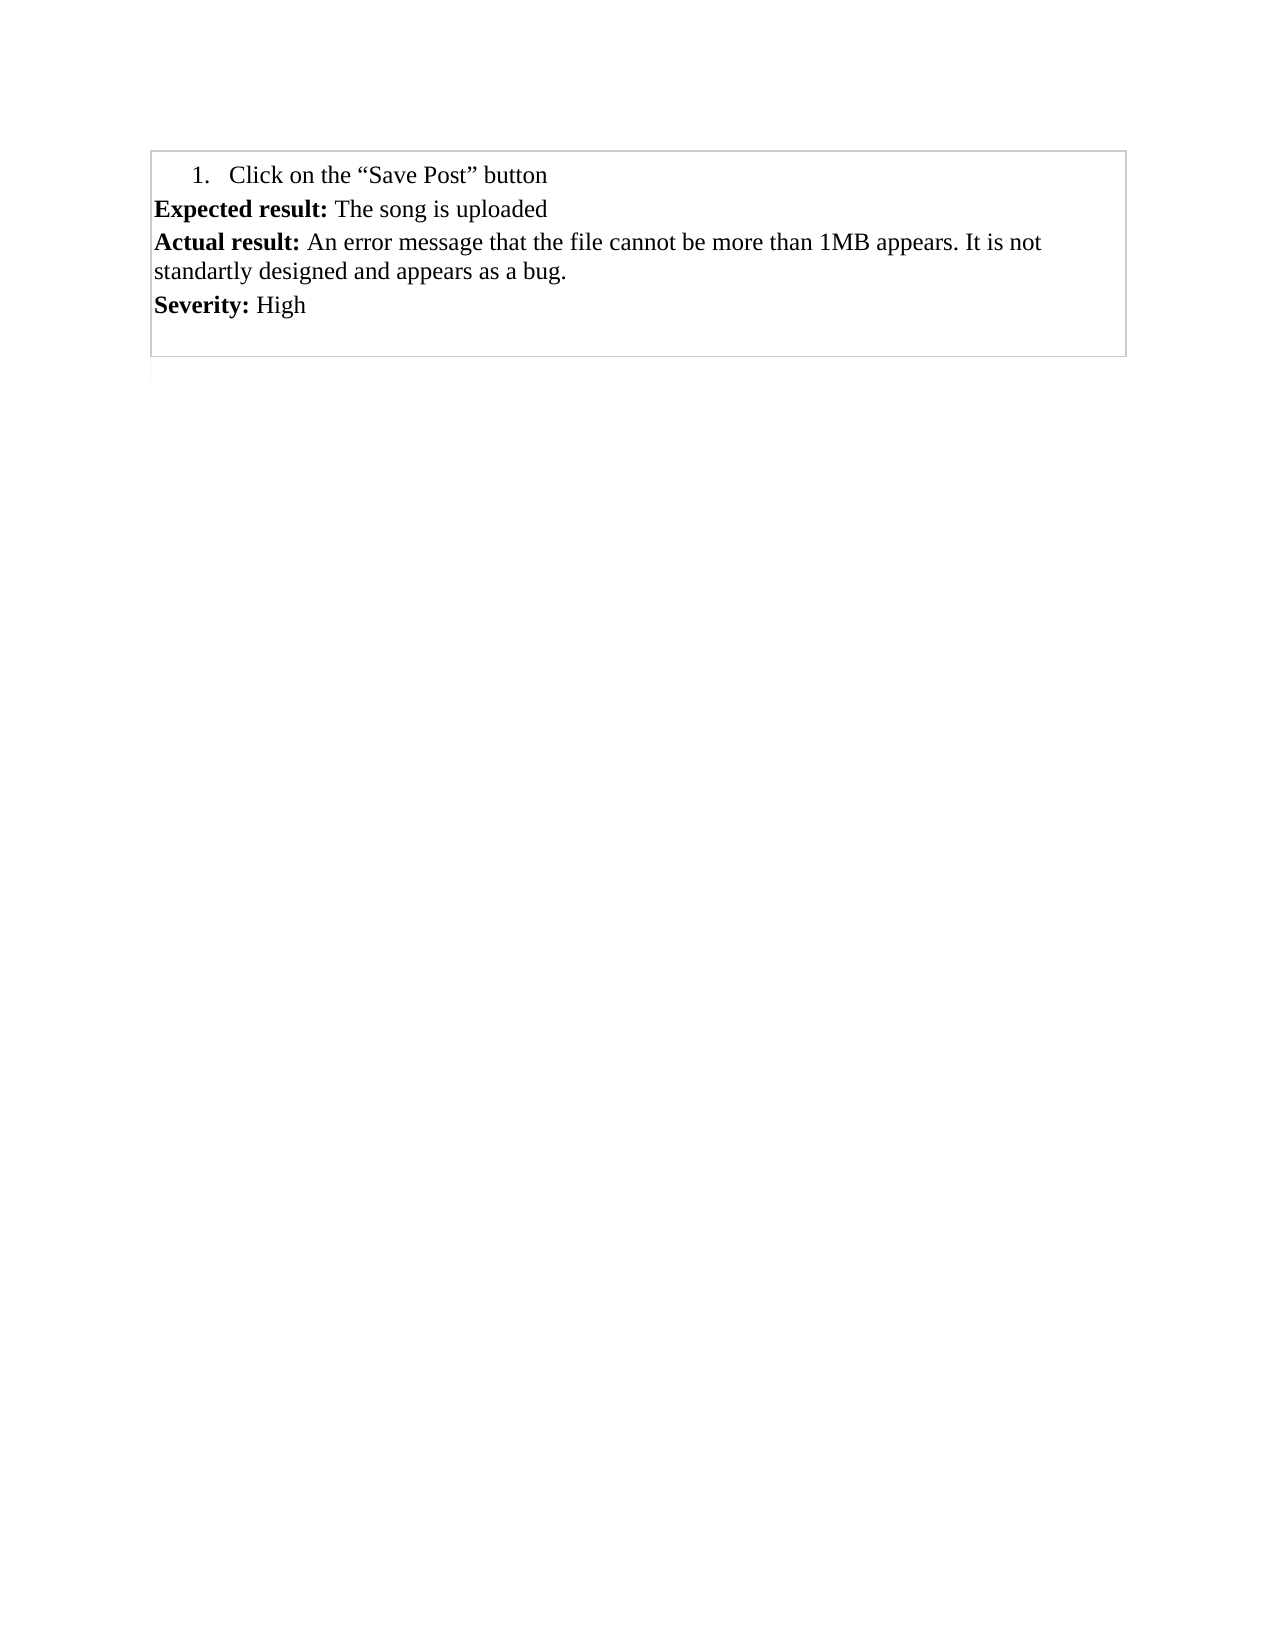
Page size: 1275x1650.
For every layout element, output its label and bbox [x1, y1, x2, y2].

table_header [152, 152, 1125, 356]
